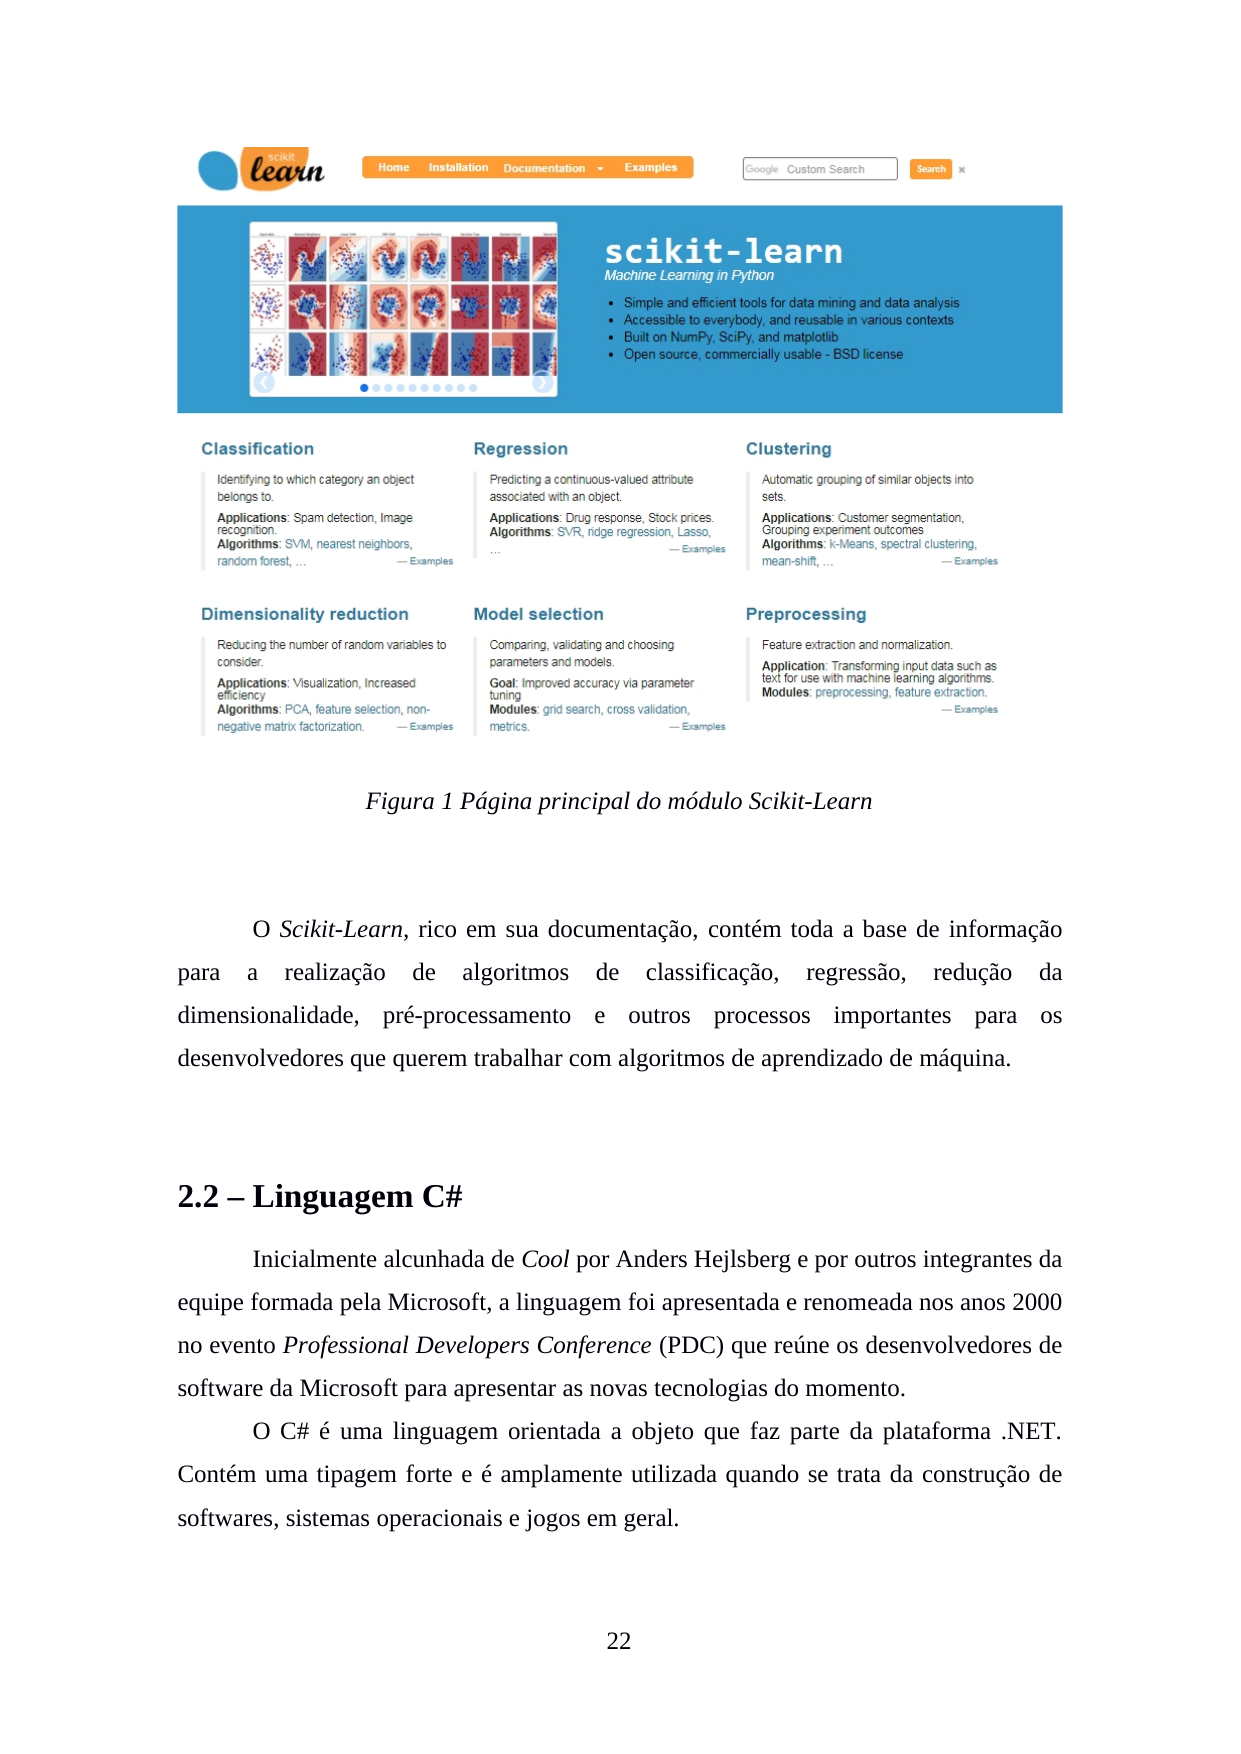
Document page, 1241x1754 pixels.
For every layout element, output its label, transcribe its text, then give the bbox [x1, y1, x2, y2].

text O Scikit-Learn, rico em sua documentação, contém toda a base de informação para a realização de algoritmos de classificação, regressão, redução da dimensionalidade, pré-processamento e outros processos importantes para os desenvolvedores que querem trabalhar com algoritmos de aprendizado de máquina. [177, 914, 1063, 1072]
text Figura 1 Página principal do módulo Scikit-Learn [177, 786, 1063, 815]
picture [177, 147, 1063, 760]
text O C# é uma linguagem orientada a objeto que faz parte da plataforma .NET. Contém uma tipagem forte e é amplamente utilizada quando se trata da construção de softwares, sistemas operacionais e jogos em geral. [177, 1416, 1063, 1531]
text 2.2 – Linguagem C# [177, 1177, 1063, 1215]
text Inicialmente alcunhada de Cool por Anders Hejlsberg e por outros integrantes da equipe formada pela Microsoft, a linguagem foi apresentada e renomeada nos anos 2000 no evento Professional Developers Conference (PDC) que reúne os desenvolvedores de software da Microsoft para apresentar as novas tecnologias do momento. [177, 1244, 1063, 1402]
